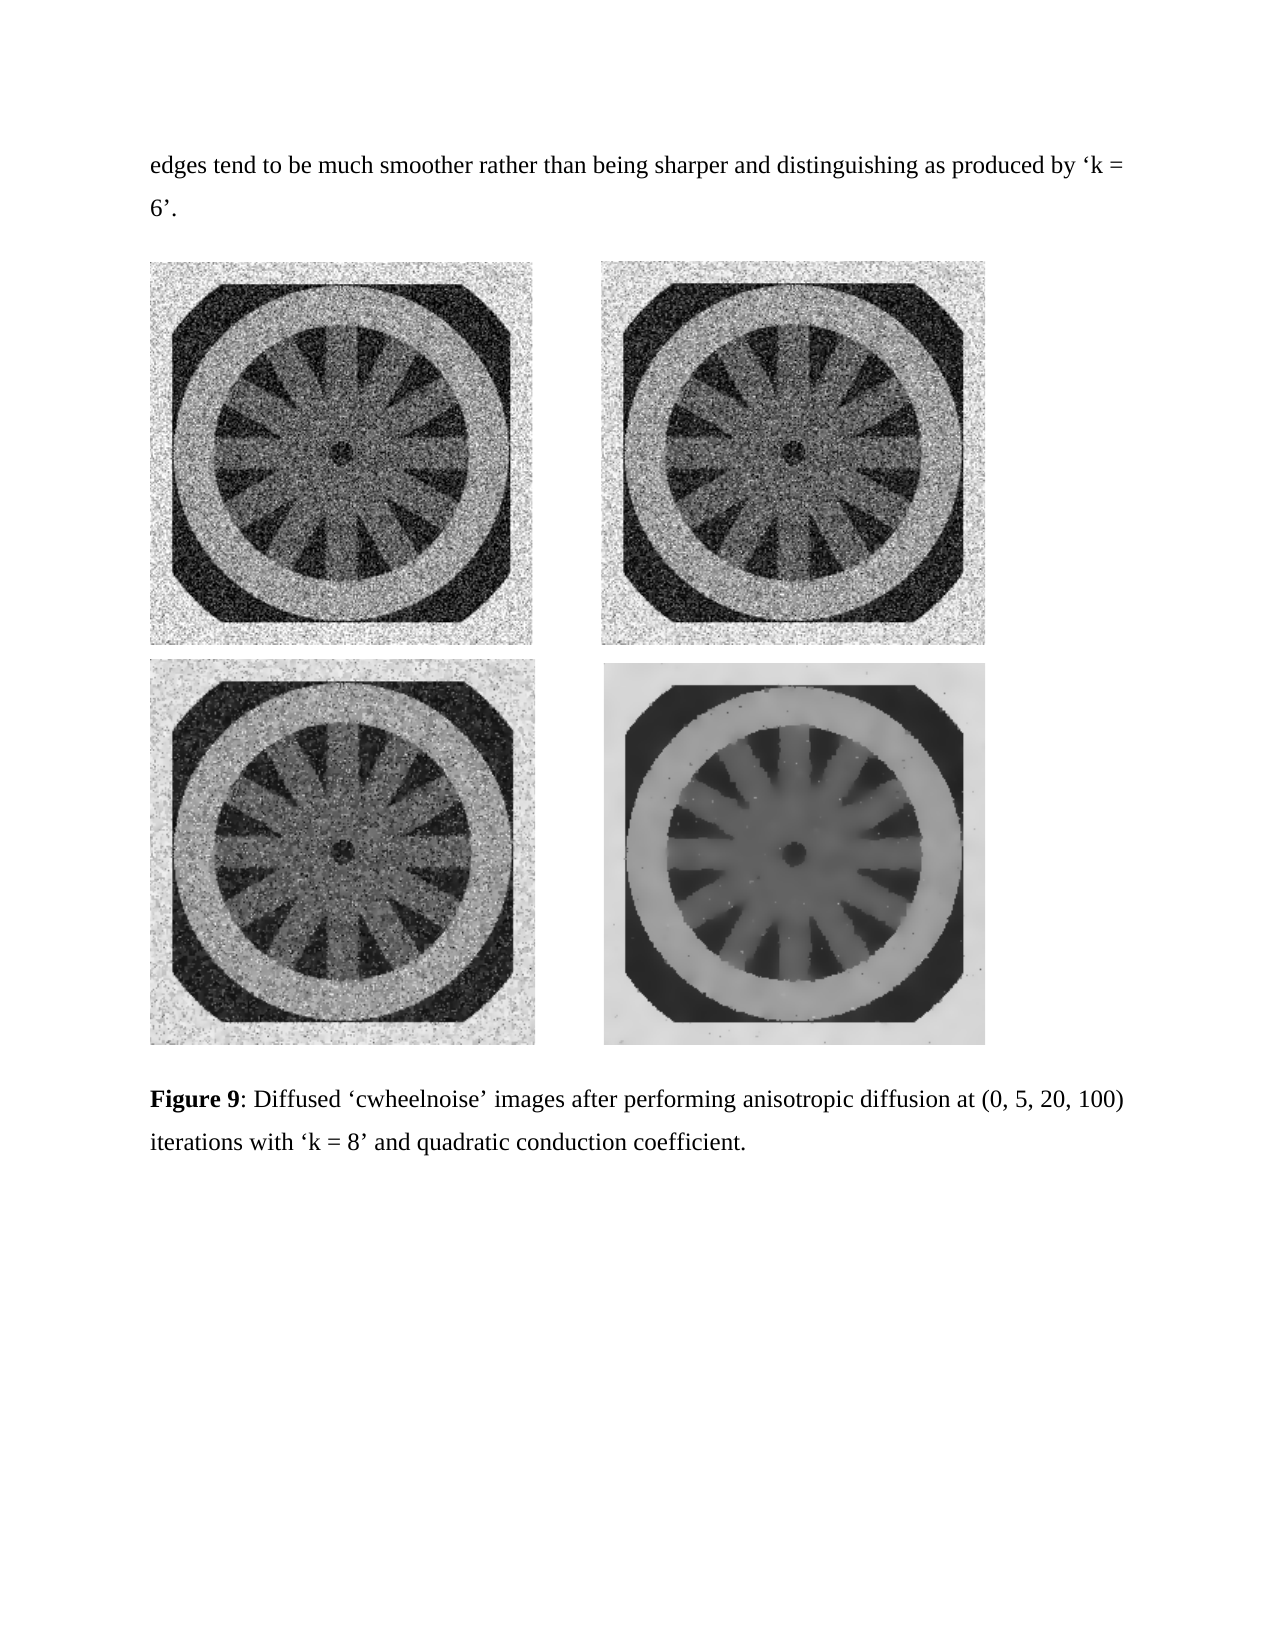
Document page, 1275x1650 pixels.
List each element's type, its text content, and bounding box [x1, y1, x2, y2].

picture [601, 261, 986, 645]
text Figure 9: Diffused ‘cwheelnoise’ images after performing anisotropic diffusion at (0, 5, 20, 100) iterations with ‘k = 8’ and quadratic conduction coefficient. [150, 1084, 1125, 1156]
picture [603, 663, 986, 1045]
picture [150, 659, 536, 1045]
picture [150, 262, 533, 645]
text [150, 150, 1125, 222]
